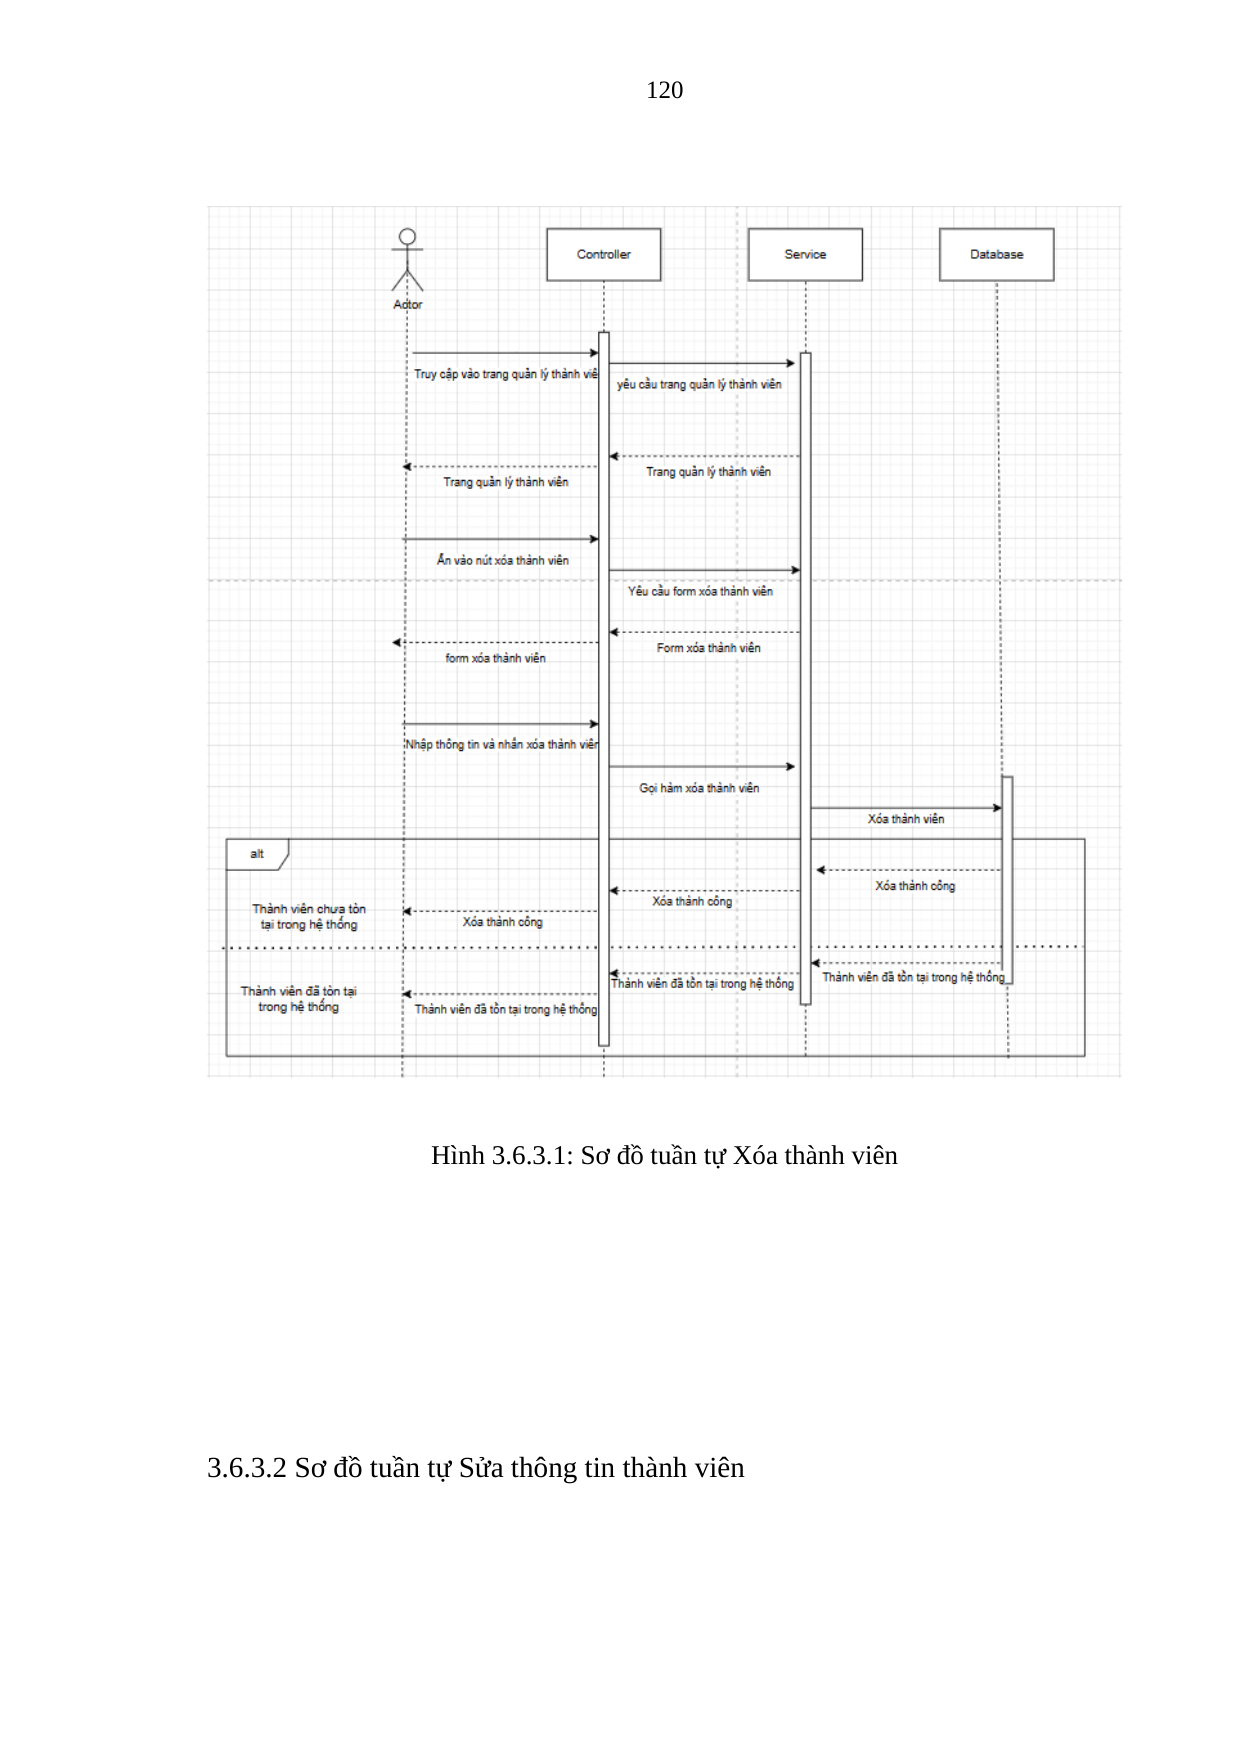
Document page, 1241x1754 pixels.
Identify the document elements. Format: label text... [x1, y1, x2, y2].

text 3.6.3.2 Sơ đồ tuần tự Sửa thông tin thành viên [207, 1450, 1122, 1483]
text Hình 3.6.3.1: Sơ đồ tuần tự Xóa thành viên [207, 1139, 1122, 1170]
picture [206, 206, 1123, 1078]
